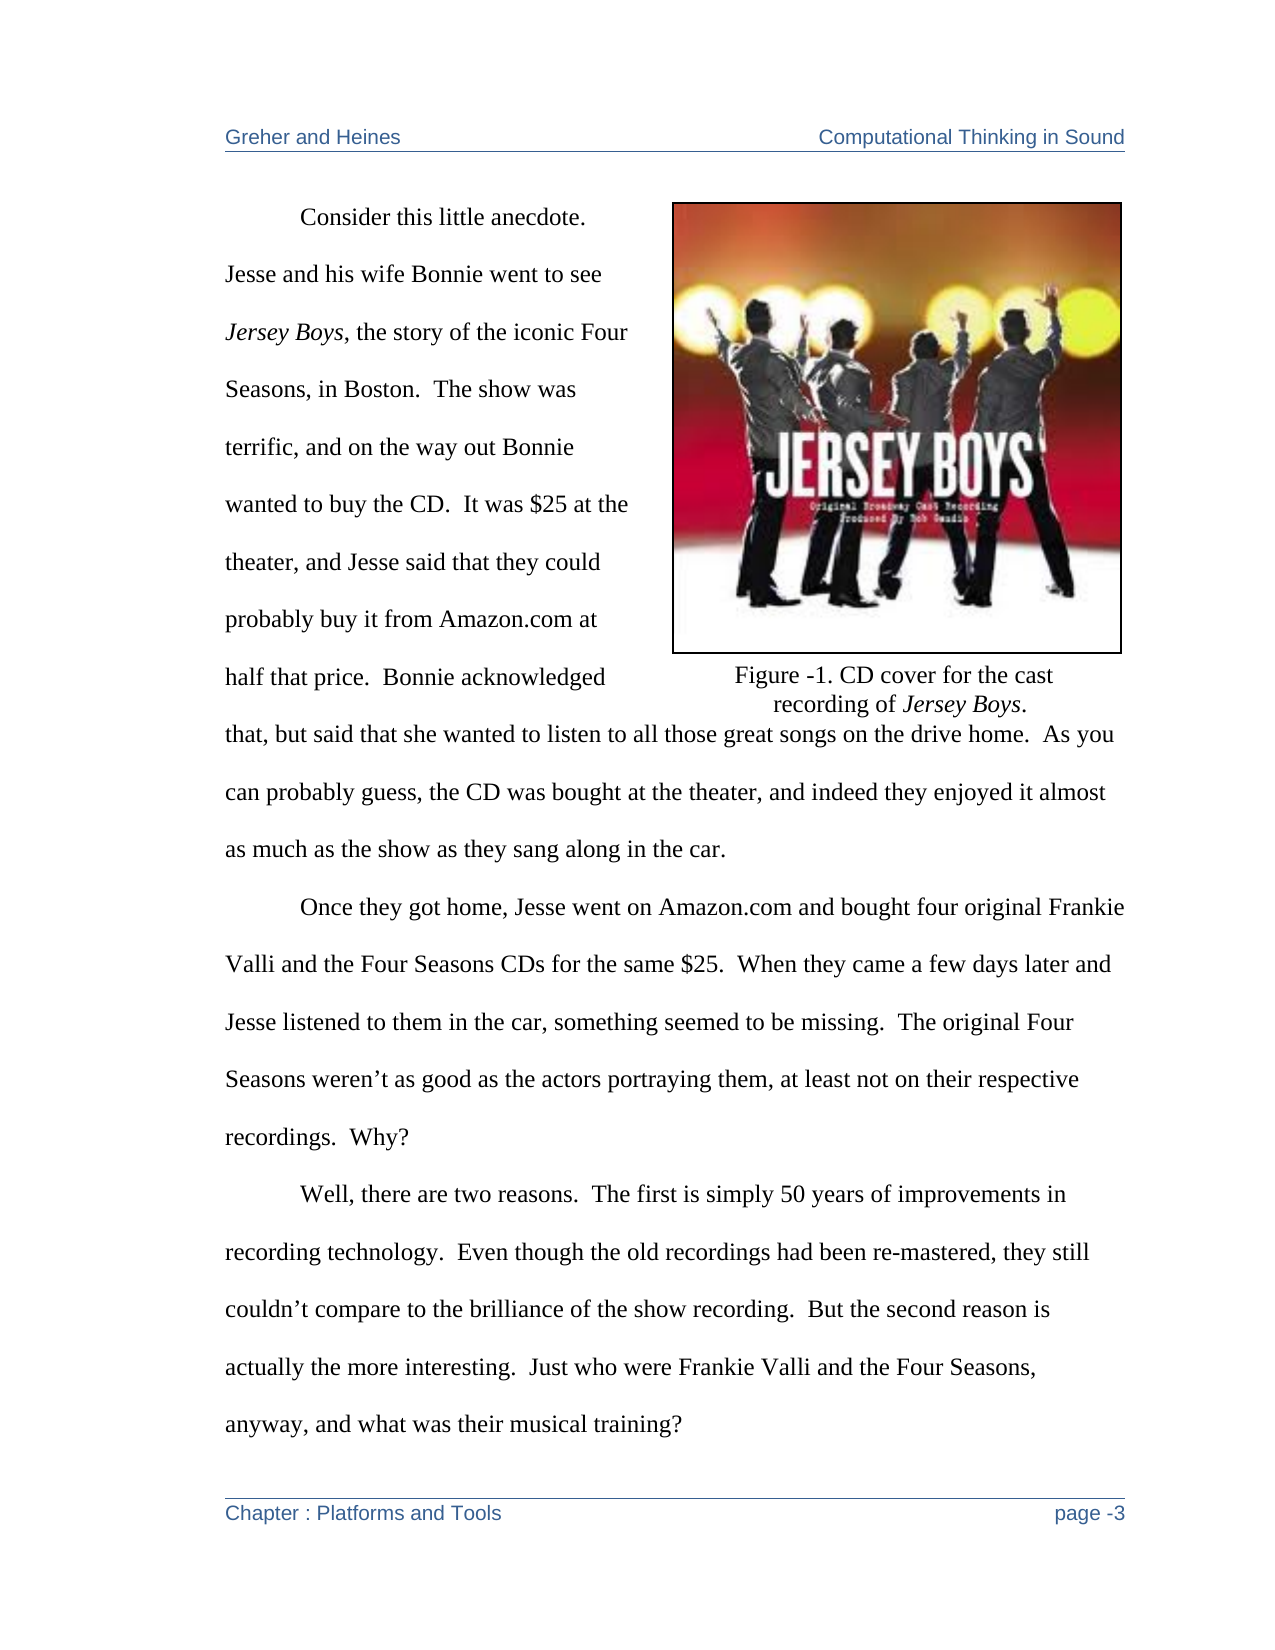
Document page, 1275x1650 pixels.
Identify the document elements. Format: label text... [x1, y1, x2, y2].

picture [674, 204, 1120, 652]
text Well, there are two reasons. The first is simply 50 years of improvements in recording technology. Even though the old recordings had been re-mastered, they still couldn’t compare to the brilliance of the show recording. But the second reason is actually the more interesting. Just who were Frankie Valli and the Four Seasons, anyway, and what was their musical training? [225, 1179, 1125, 1438]
table_header Figure 6-1. CD cover for the cast recording of Jersey Boys. [669, 202, 1125, 717]
text Once they got home, Jesse went on Amazon.com and bought four original Frankie Valli and the Four Seasons CDs for the same $25. When they came a few days later and Jesse listened to them in the car, something seemed to be missing. The original Four Seasons weren’t as good as the actors portraying them, at least not on their respective recordings. Why? [225, 892, 1125, 1151]
